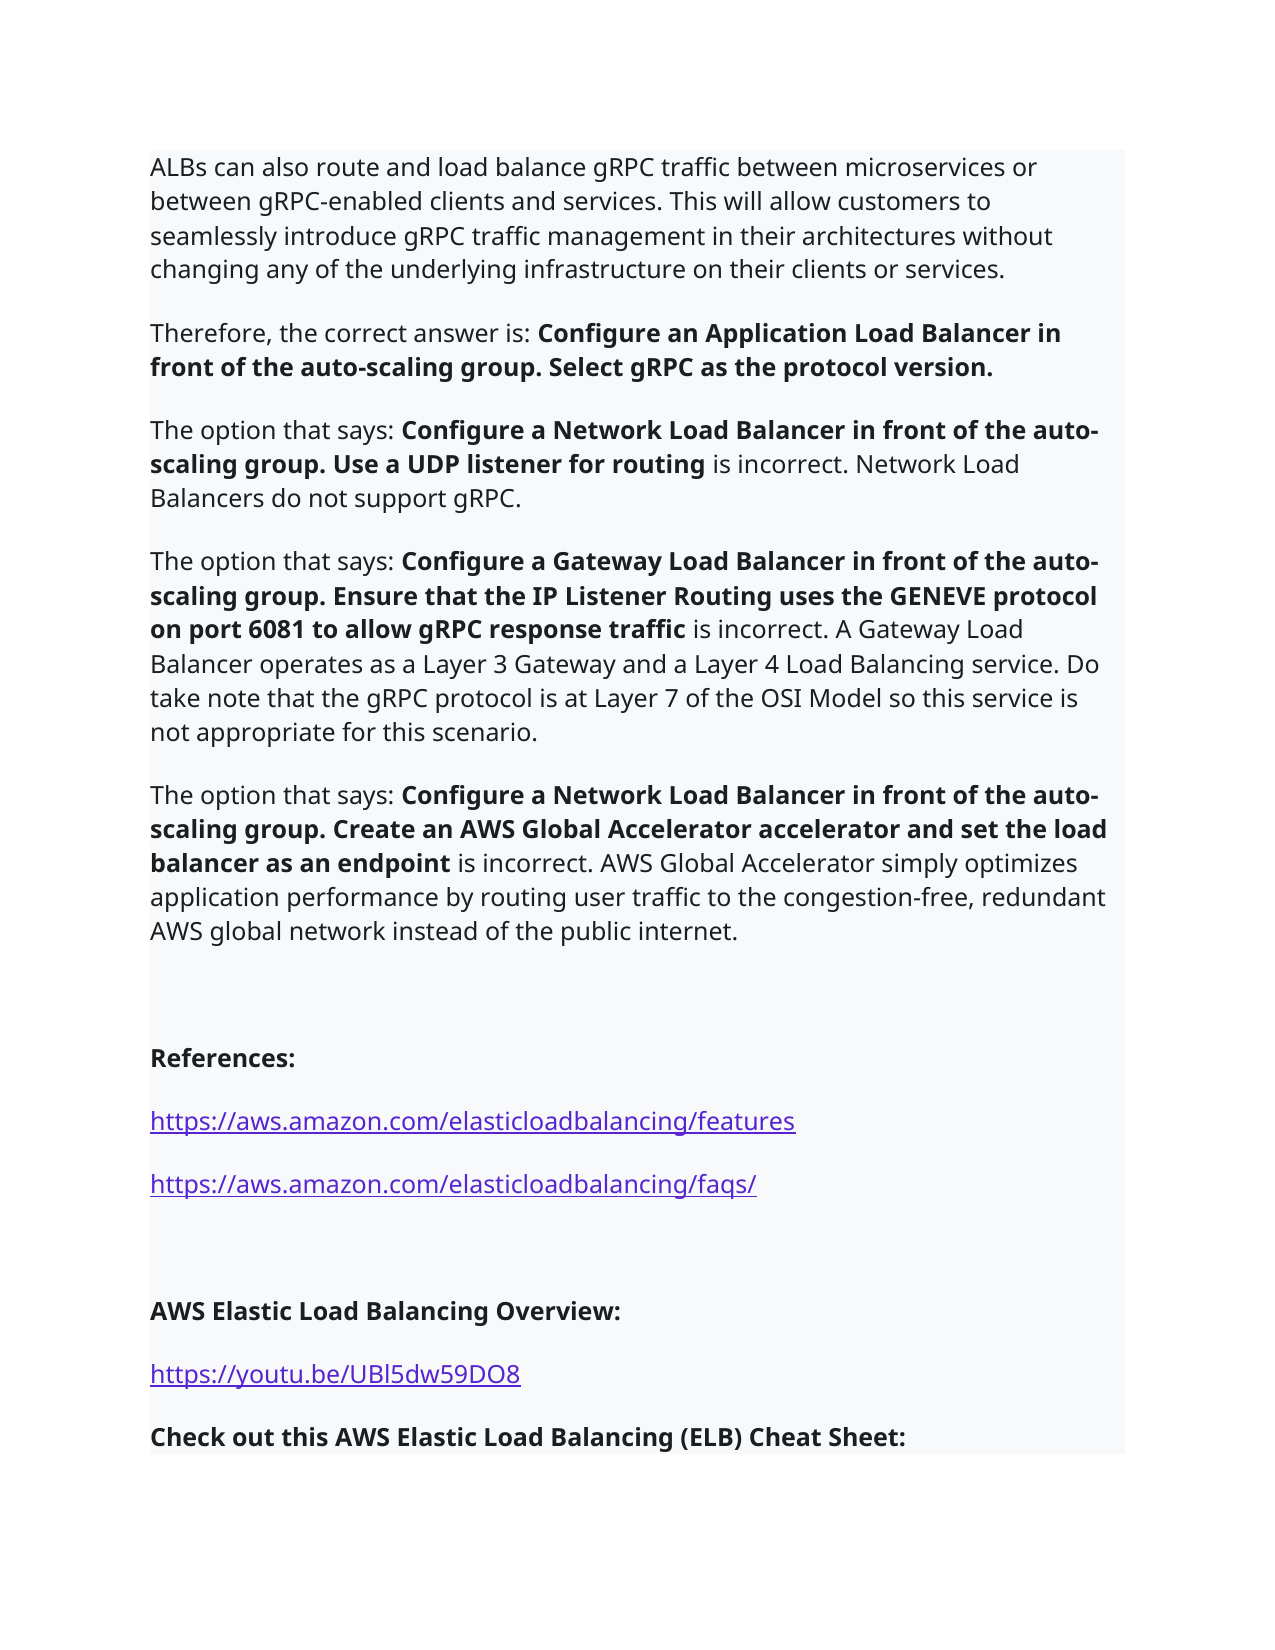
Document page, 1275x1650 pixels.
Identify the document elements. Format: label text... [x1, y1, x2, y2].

text https://aws.amazon.com/elasticloadbalancing/features [150, 1103, 1125, 1138]
text The option that says: Configure a Network Load Balancer in front of the auto-scaling group. Use a UDP listener for routing is incorrect. Network Load Balancers do not support gRPC. [150, 413, 1125, 515]
text The option that says: Configure a Gateway Load Balancer in front of the auto-scaling group. Ensure that the IP Listener Routing uses the GENEVE protocol on port 6081 to allow gRPC response traffic is incorrect. A Gateway Load Balancer operates as a Layer 3 Gateway and a Layer 4 Load Balancing service. Do take note that the gRPC protocol is at Layer 7 of the OSI Model so this service is not appropriate for this scenario. [150, 544, 1125, 748]
text Check out this AWS Elastic Load Balancing (ELB) Cheat Sheet: [150, 1420, 1125, 1454]
text AWS Elastic Load Balancing Overview: [150, 1293, 1125, 1327]
text References: [150, 1040, 1125, 1074]
text ALBs can also route and load balance gRPC traffic between microservices or between gRPC-enabled clients and services. This will allow customers to seamlessly introduce gRPC traffic management in their architectures without changing any of the underlying infrastructure on their clients or services. [150, 150, 1125, 286]
text https://aws.amazon.com/elasticloadbalancing/faqs/ [150, 1167, 1125, 1201]
text https://youtu.be/UBl5dw59DO8 [150, 1356, 1125, 1391]
text The option that says: Configure a Network Load Balancer in front of the auto-scaling group. Create an AWS Global Accelerator accelerator and set the load balancer as an endpoint is incorrect. AWS Global Accelerator simply optimizes application performance by routing user traffic to the congestion-free, redundant AWS global network instead of the public internet. [150, 778, 1125, 948]
text Therefore, the correct answer is: Configure an Application Load Balancer in front of the auto-scaling group. Select gRPC as the protocol version. [150, 315, 1125, 383]
